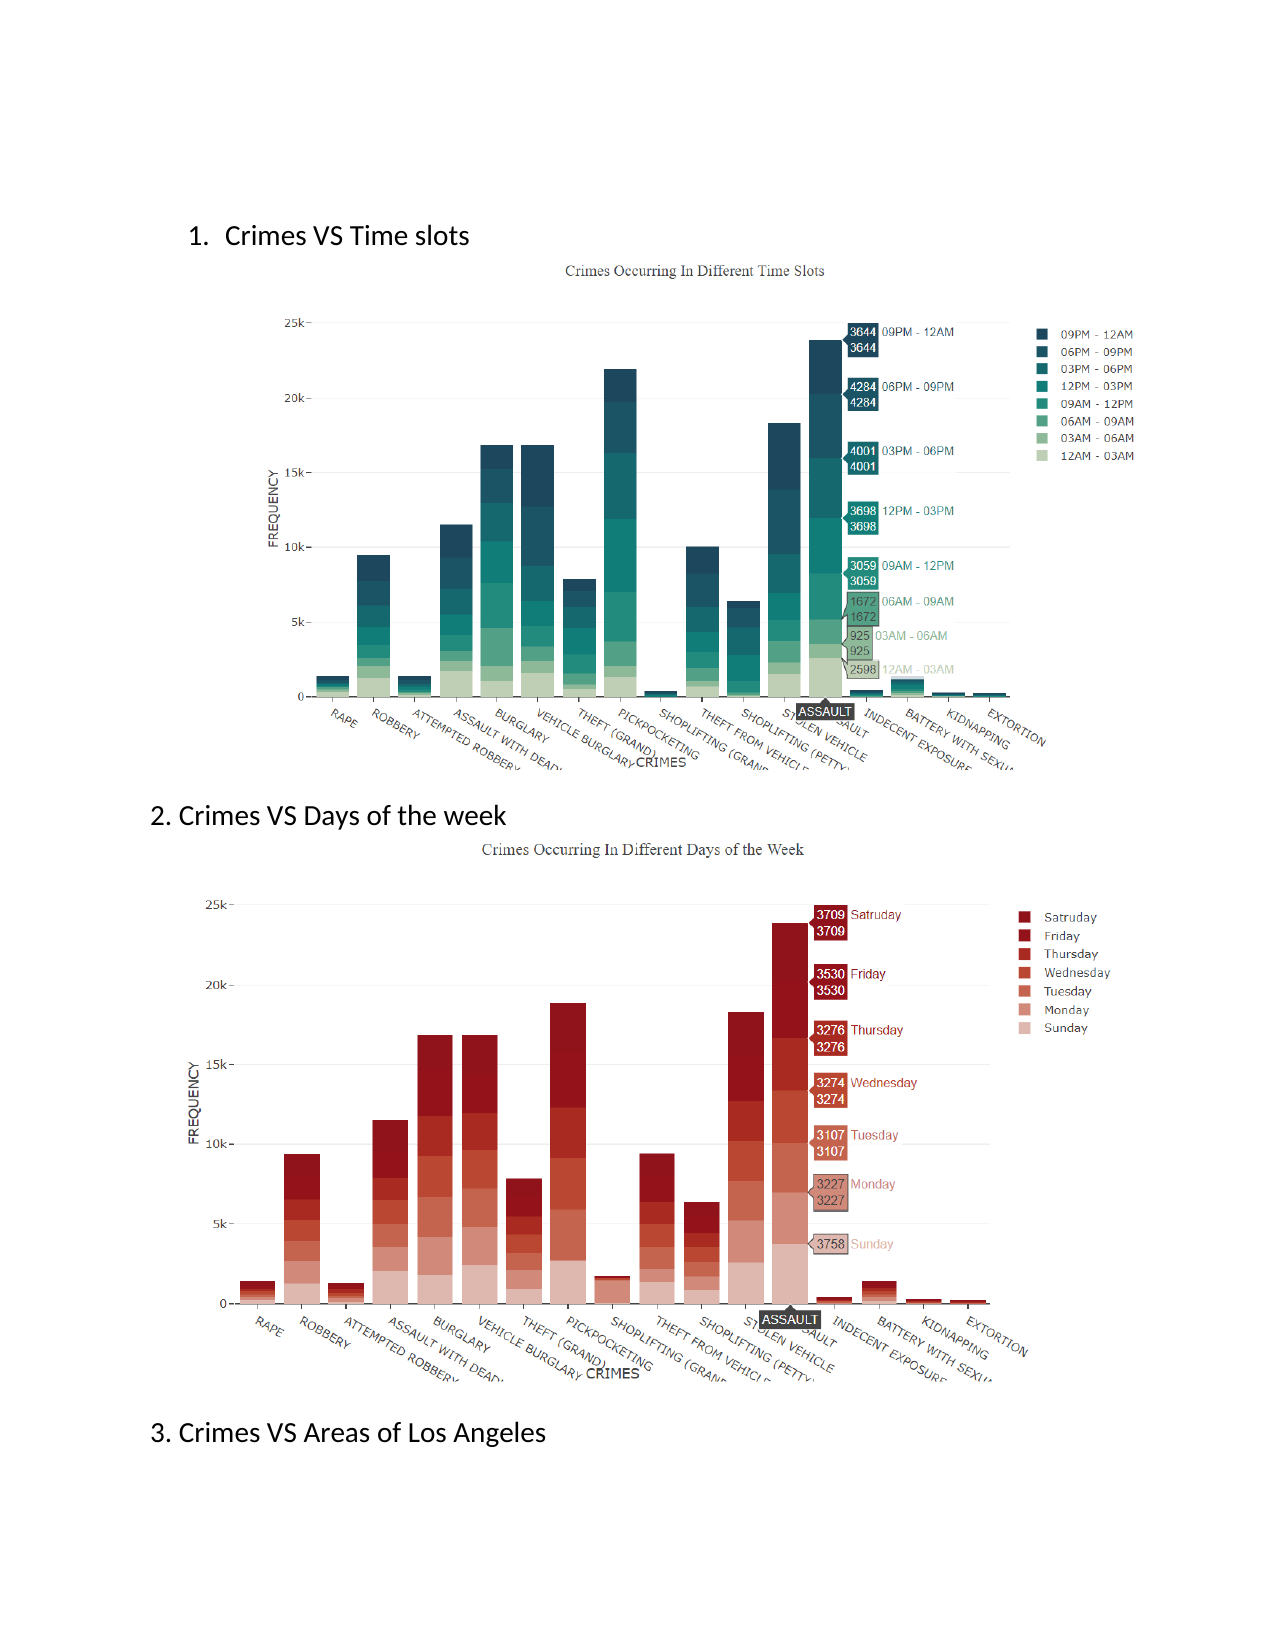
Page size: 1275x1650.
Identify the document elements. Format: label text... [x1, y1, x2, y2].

text 3. Crimes VS Areas of Los Angeles [150, 1414, 1125, 1449]
picture [225, 255, 1200, 795]
text 2. Crimes VS Days of the week [150, 797, 1125, 834]
picture [150, 834, 1125, 1396]
